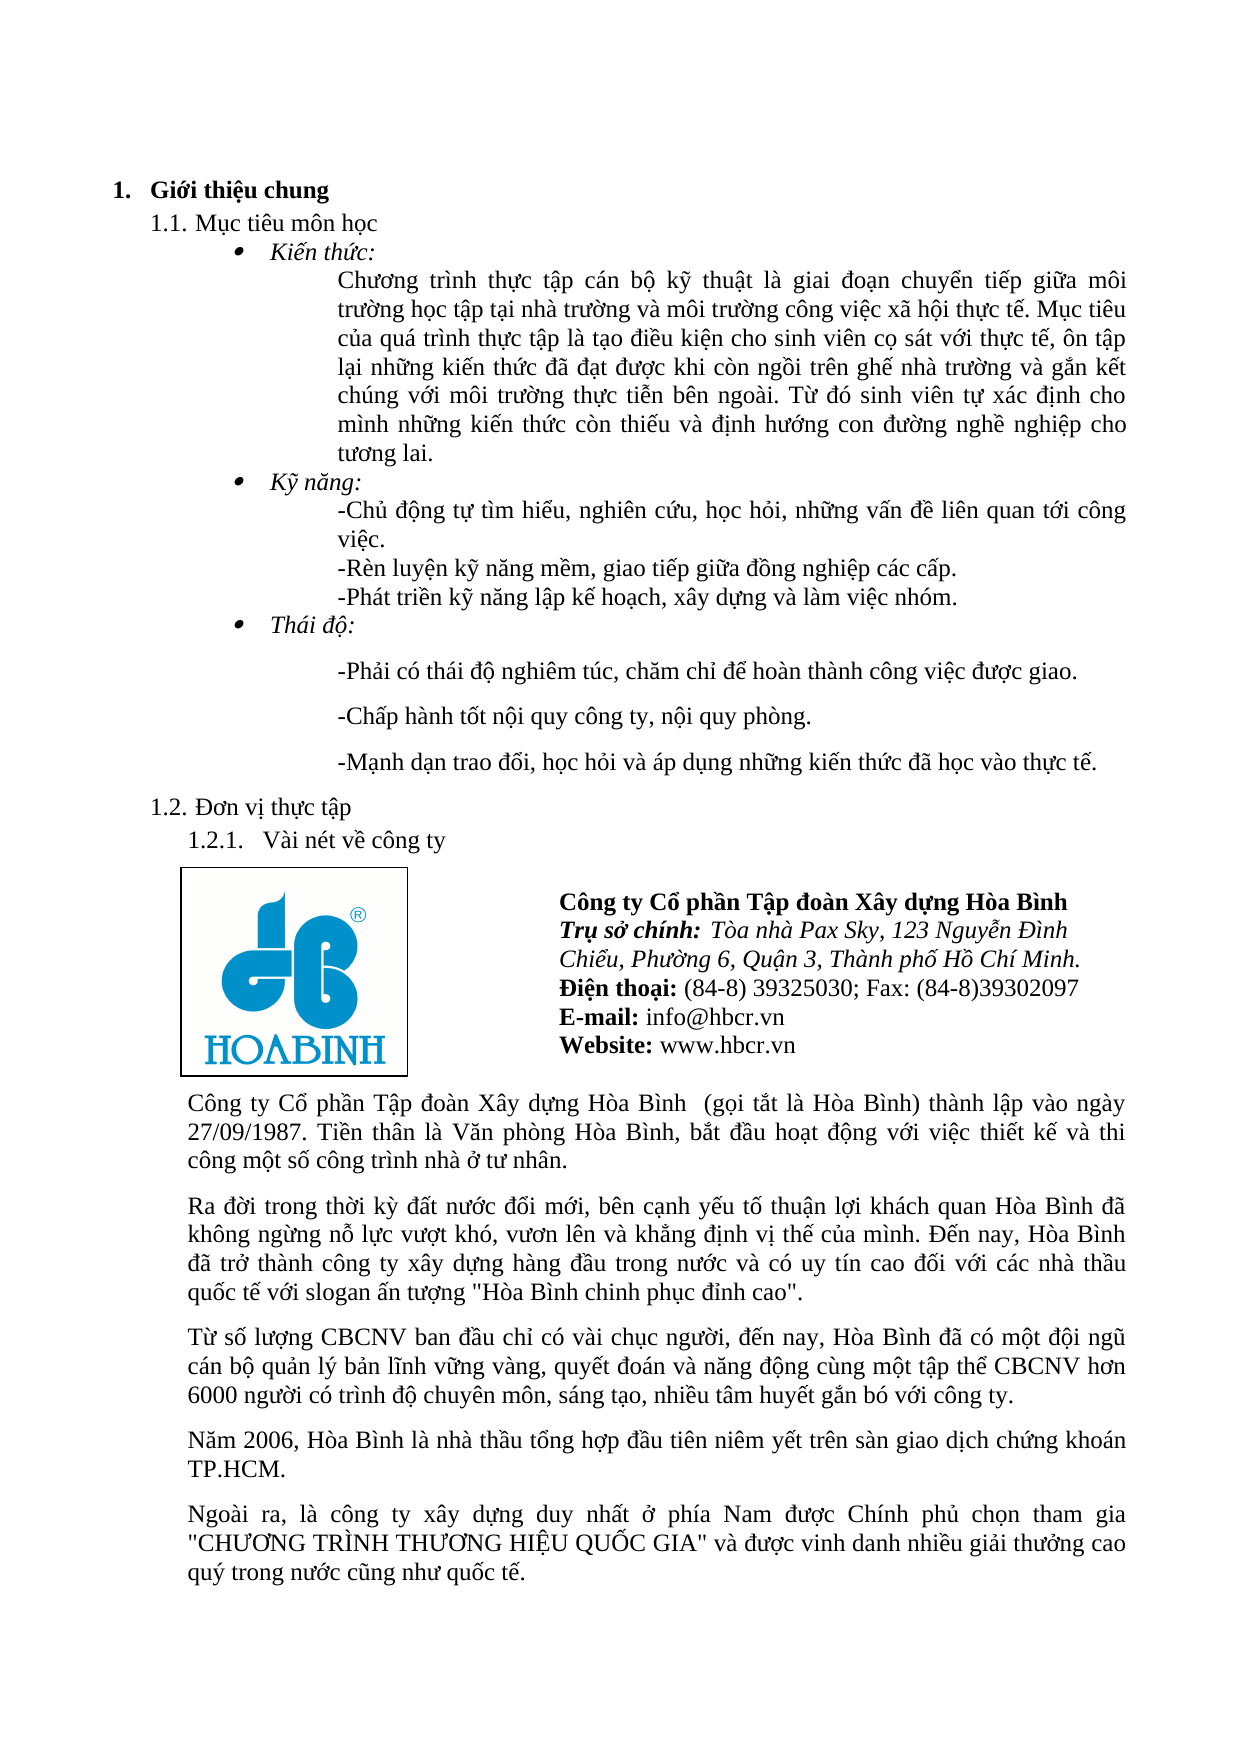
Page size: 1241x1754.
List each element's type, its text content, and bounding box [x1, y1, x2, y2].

subtitle Giới thiệu chung [112, 175, 1128, 204]
subtitle Đơn vị thực tập [150, 792, 1128, 821]
subtitle Vài nét về công ty [187, 825, 1128, 882]
list Năm 2006, Hòa Bình là nhà thầu tổng hợp đầu tiên niêm yết trên sàn giao dịch chứng khoán TP.HCM. [187, 1425, 1128, 1483]
text -Phải có thái độ nghiêm túc, chăm chỉ để hoàn thành công việc được giao. [337, 656, 1128, 684]
text Ngoài ra, là công ty xây dựng duy nhất ở phía Nam được Chính phủ chọn tham gia "CHƯƠNG TRÌNH THƯƠNG HIỆU QUỐC GIA" và được vinh danh nhiều giải thưởng cao quý trong nước cũng như quốc tế. [187, 1499, 1128, 1586]
list Ra đời trong thời kỳ đất nước đổi mới, bên cạnh yếu tố thuận lợi khách quan Hòa Bình đã không ngừng nỗ lực vượt khó, vươn lên và khẳng định vị thế của mình. Đến nay, Hòa Bình đã trở thành công ty xây dựng hàng đầu trong nước và có uy tín cao đối với các nhà thầu quốc tế với slogan ấn tượng "Hòa Bình chinh phục đỉnh cao". [187, 1191, 1128, 1306]
list -Chủ động tự tìm hiểu, nghiên cứu, học hỏi, những vấn đề liên quan tới công việc. [337, 495, 1128, 553]
list Công ty Cổ phần Tập đoàn Xây dựng Hòa Bình (gọi tắt là Hòa Bình) thành lập vào ngày 27/09/1987. Tiền thân là Văn phòng Hòa Bình, bắt đầu hoạt động với việc thiết kế và thi công một số công trình nhà ở tư nhân. [187, 1088, 1128, 1174]
list Kỹ năng: [232, 467, 1128, 495]
list -Rèn luyện kỹ năng mềm, giao tiếp giữa đồng nghiệp các cấp. [337, 553, 1128, 582]
list Từ số lượng CBCNV ban đầu chỉ có vài chục người, đến nay, Hòa Bình đã có một đội ngũ cán bộ quản lý bản lĩnh vững vàng, quyết đoán và năng động cùng một tập thể CBCNV hơn 6000 người có trình độ chuyên môn, sáng tạo, nhiều tâm huyết gắn bó với công ty. [187, 1322, 1128, 1409]
picture [196, 875, 398, 1069]
text -Mạnh dạn trao đổi, học hỏi và áp dụng những kiến thức đã học vào thực tế. [337, 747, 1128, 775]
subtitle Mục tiêu môn học [150, 208, 1128, 237]
list -Phát triền kỹ năng lập kế hoạch, xây dựng và làm việc nhóm. [337, 582, 1128, 610]
list Thái độ: [232, 610, 1128, 639]
list Chương trình thực tập cán bộ kỹ thuật là giai đoạn chuyển tiếp giữa môi trường học tập tại nhà trường và môi trường công việc xã hội thực tế. Mục tiêu của quá trình thực tập là tạo điều kiện cho sinh viên cọ sát với thực tế, ôn tập lại những kiến thức đã đạt được khi còn ngồi trên ghế nhà trường và gắn kết chúng với môi trường thực tiễn bên ngoài. Từ đó sinh viên tự xác định cho mình những kiến thức còn thiếu và định hướng con đường nghề nghiệp cho tương lai. [337, 265, 1128, 467]
text -Chấp hành tốt nội quy công ty, nội quy phòng. [337, 701, 1128, 730]
list Kiến thức: [232, 237, 1128, 265]
subtitle Công ty Cổ phần Tập đoàn Xây dựng Hòa Bình Trụ sở chính: Tòa nhà Pax Sky, 123 Nguyễn Đình Chiểu, Phường 6, Quận 3, Thành phố Hồ Chí Minh. Điện thoại: (84-8) 39325030; Fax: (84-8)39302097 E-mail: info@hbcr.vn Website: www.hbcr.vn [240, 887, 1128, 1088]
